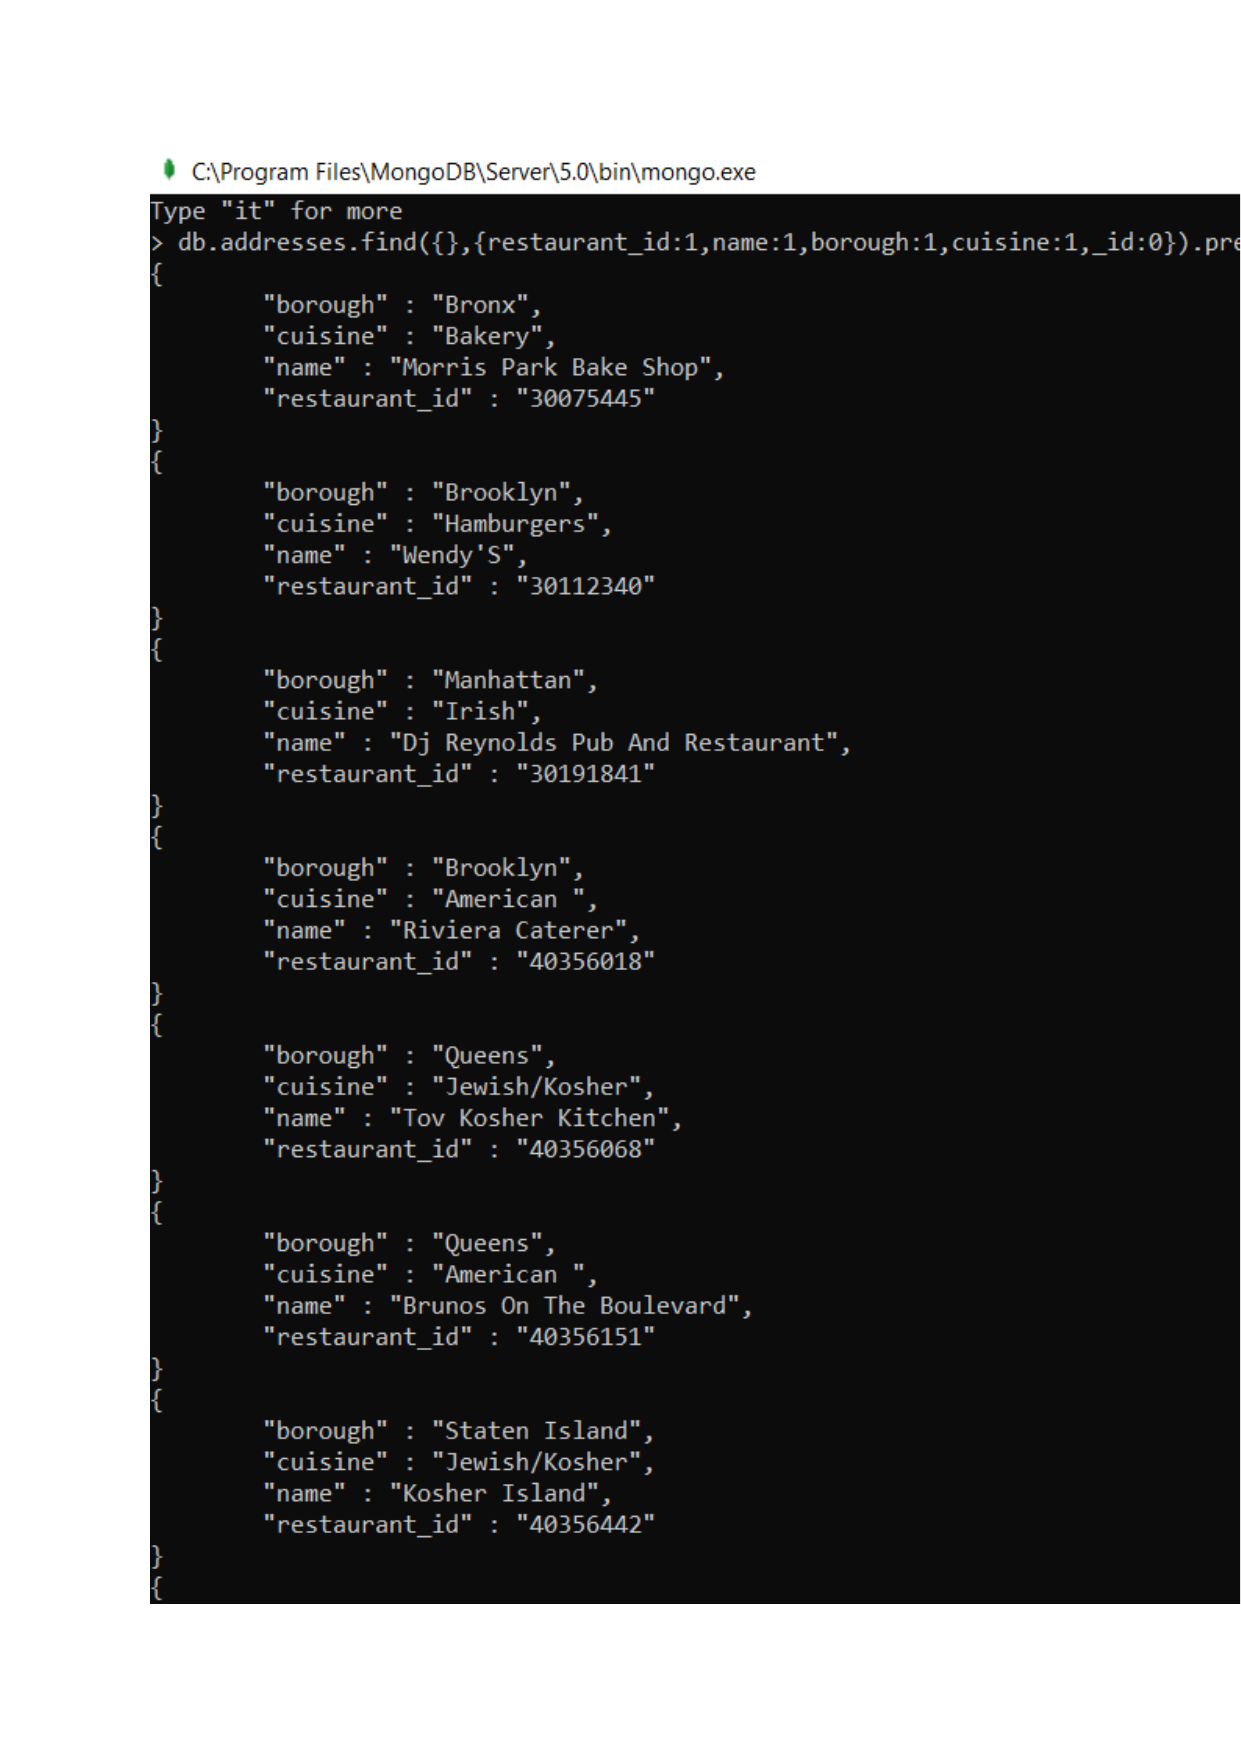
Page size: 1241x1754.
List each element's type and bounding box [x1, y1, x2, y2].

picture [150, 150, 1241, 1604]
